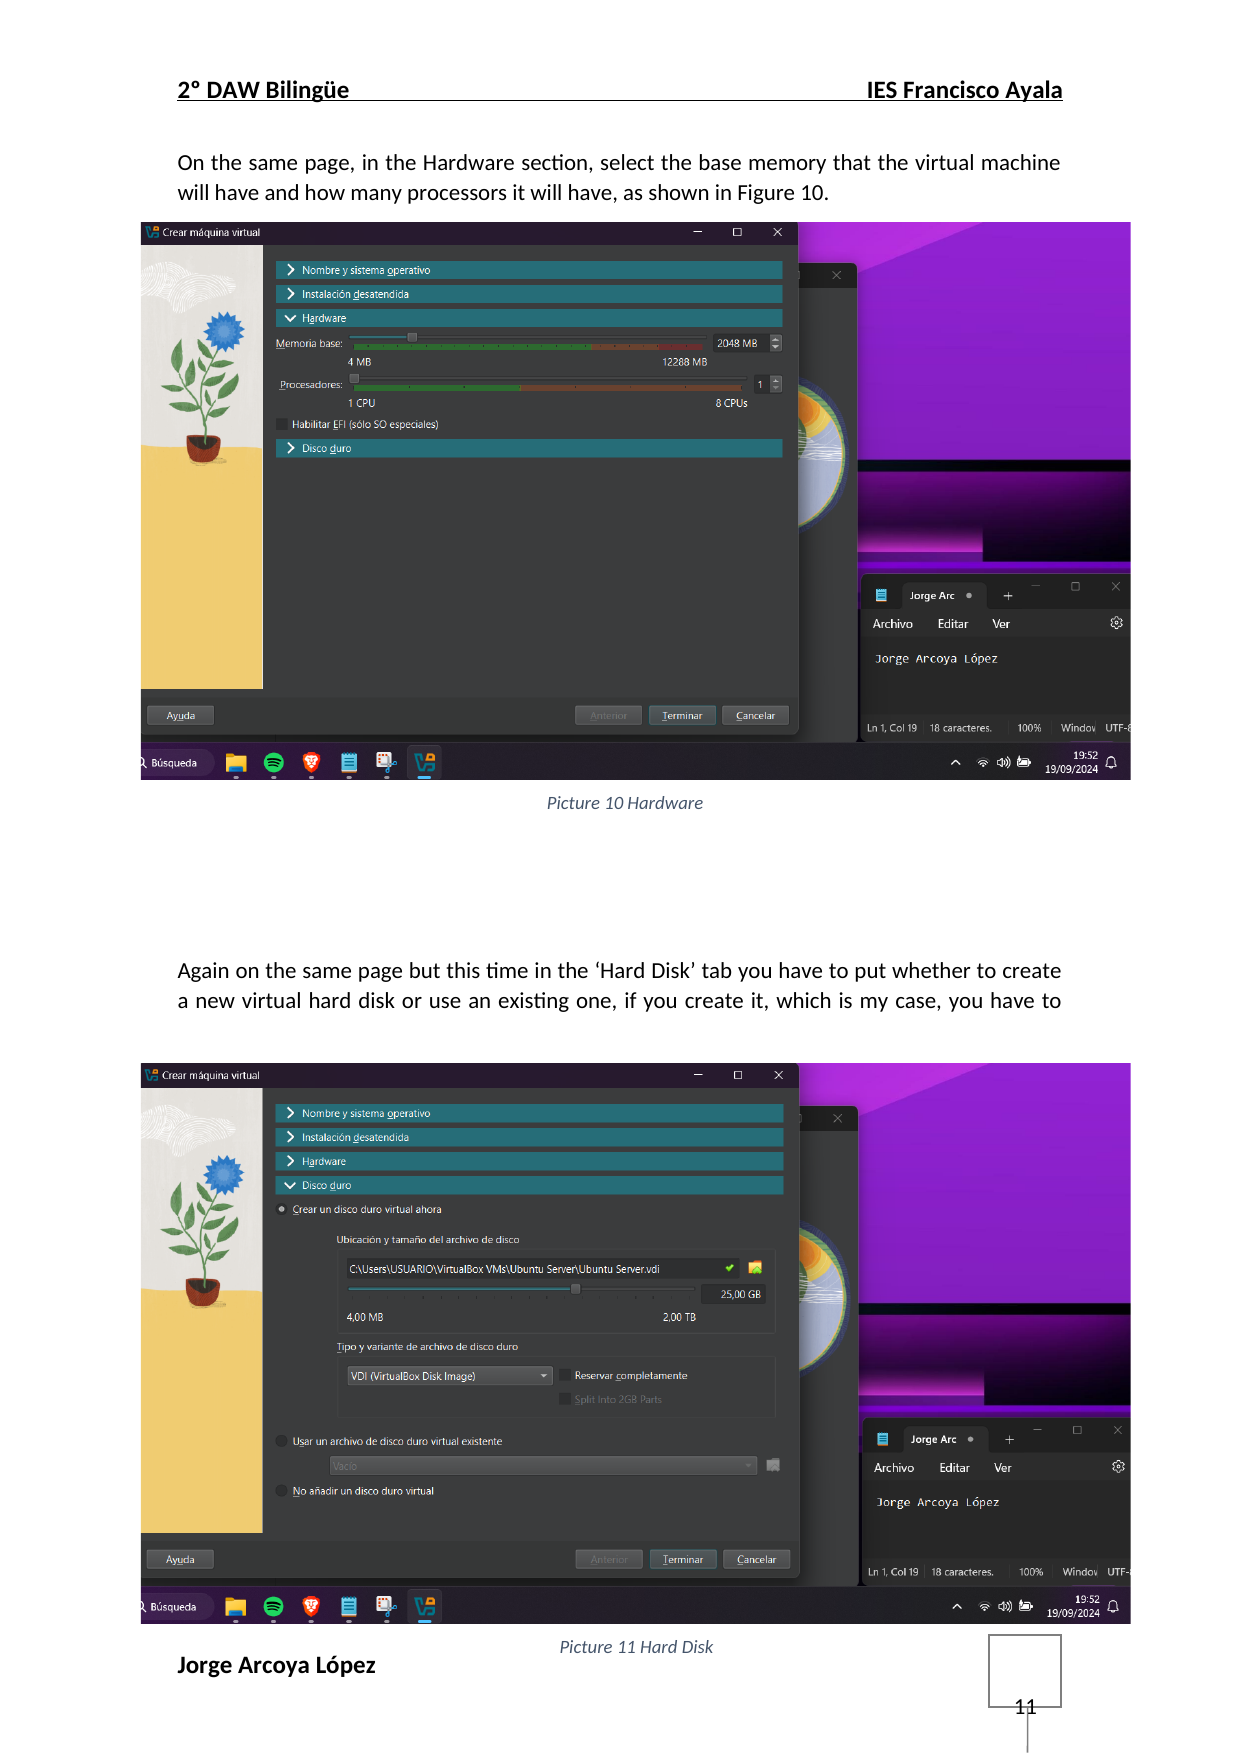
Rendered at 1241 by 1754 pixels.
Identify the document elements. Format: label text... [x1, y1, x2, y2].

text Again on the same page but this time in the ‘Hard Disk’ tab you have to put whether to create a new virtual hard disk or use an existing one, if you create it, which is my case, you have to put the capacity of this hard disk, after that you have to click on finish, as it is done in the image 11. [177, 956, 1063, 1014]
picture [140, 1063, 1130, 1623]
picture [140, 222, 1130, 779]
text On the same page, in the Hardware section, select the base memory that the virtual machine will have and how many processors it will have, as shown in Figure 10. [177, 148, 1063, 206]
